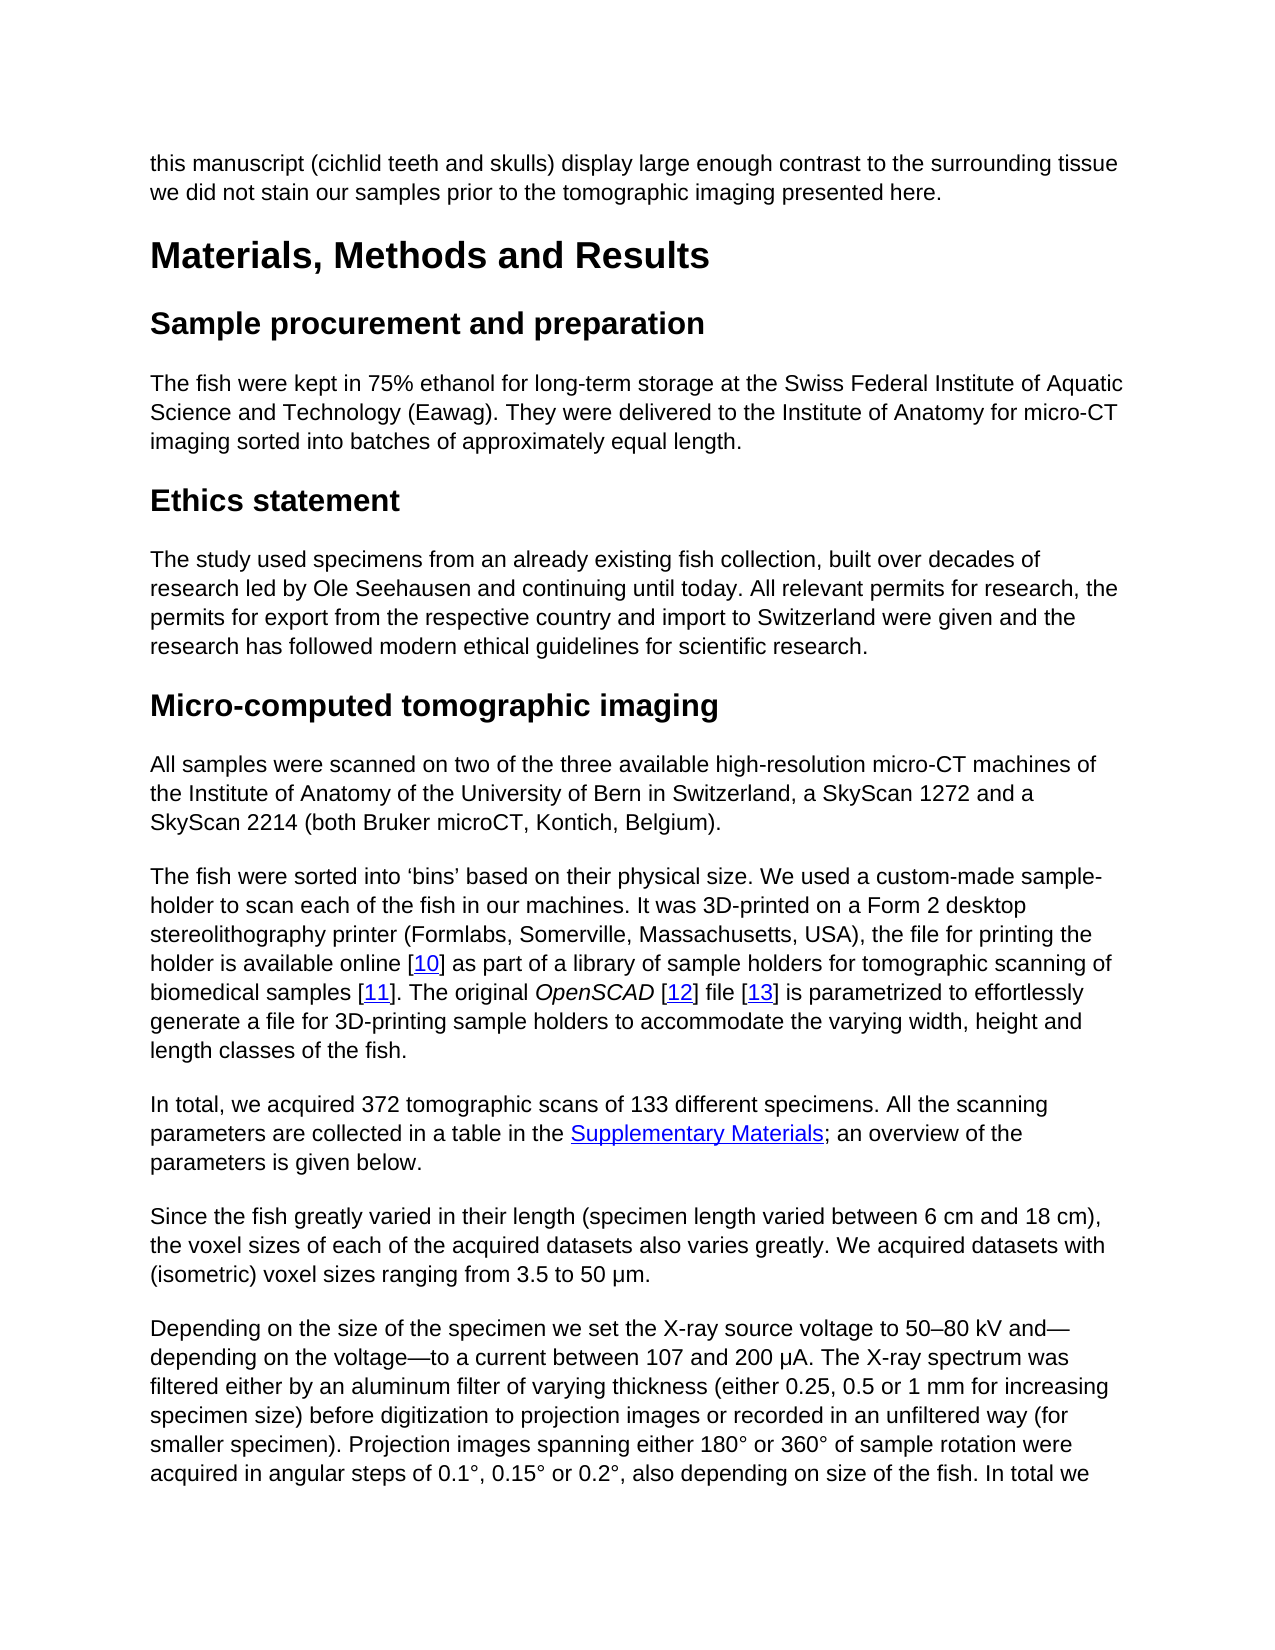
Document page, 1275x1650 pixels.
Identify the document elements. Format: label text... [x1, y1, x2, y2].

text In total, we acquired 372 tomographic scans of 133 different specimens. All the scanning parameters are collected in a table in the Supplementary Materials; an overview of the parameters is given below. [150, 1091, 1125, 1175]
subtitle Micro-computed tomographic imaging [150, 687, 1125, 723]
subtitle Ethics statement [150, 482, 1125, 518]
text The fish were kept in 75% ethanol for long-term storage at the Swiss Federal Institute of Aquatic Science and Technology (Eawag). They were delivered to the Institute of Anatomy for micro-CT imaging sorted into batches of approximately equal length. [150, 370, 1125, 454]
text The study used specimens from an already existing fish collection, built over decades of research led by Ole Seehausen and continuing until today. All relevant permits for research, the permits for export from the respective country and import to Switzerland were given and the research has followed modern ethical guidelines for scientific research. [150, 546, 1125, 659]
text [150, 150, 1125, 205]
subtitle Materials, Methods and Results [150, 233, 1125, 276]
text All samples were scanned on two of the three available high-resolution micro-CT machines of the Institute of Anatomy of the University of Bern in Switzerland, a SkyScan 1272 and a SkyScan 2214 (both Bruker microCT, Kontich, Belgium). [150, 751, 1125, 836]
text Since the fish greatly varied in their length (specimen length varied between 6 cm and 18 cm), the voxel sizes of each of the acquired datasets also varies greatly. We acquired datasets with (isometric) voxel sizes ranging from 3.5 to 50 μm. [150, 1203, 1125, 1287]
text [150, 1315, 1125, 1486]
text The fish were sorted into ‘bins’ based on their physical size. We used a custom-made sample-holder to scan each of the fish in our machines. It was 3D-printed on a Form 2 desktop stereolithography printer (Formlabs, Somerville, Massachusetts, USA), the file for printing the holder is available online [10] as part of a library of sample holders for tomographic scanning of biomedical samples [11]. The original OpenSCAD [12] file [13] is parametrized to effortlessly generate a file for 3D-printing sample holders to accommodate the varying width, height and length classes of the fish. [150, 863, 1125, 1063]
subtitle Sample procurement and preparation [150, 305, 1125, 341]
